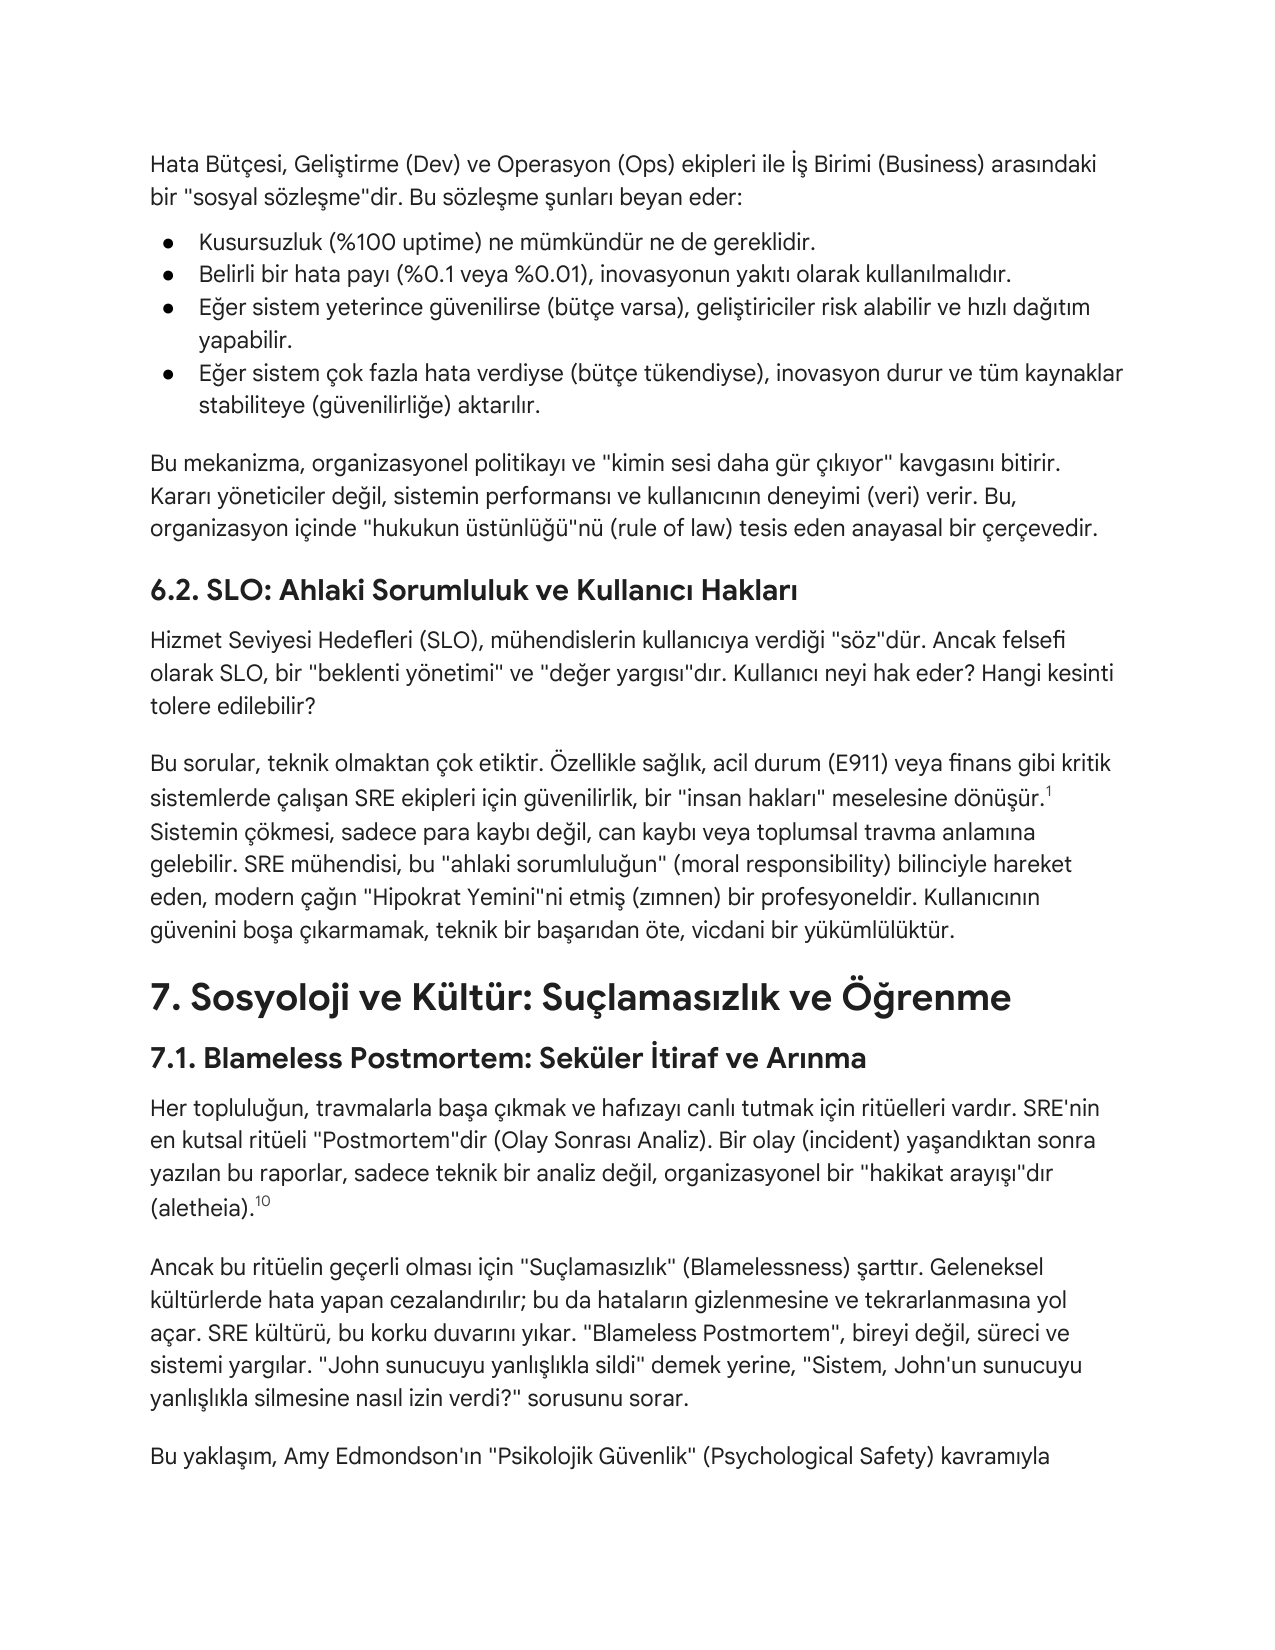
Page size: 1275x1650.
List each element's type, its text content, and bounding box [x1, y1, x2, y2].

subtitle 7.1. Blameless Postmortem: Seküler İtiraf ve Arınma [150, 1040, 1125, 1076]
list Eğer sistem çok fazla hata verdiyse (bütçe tükendiyse), inovasyon durur ve tüm kaynaklar stabiliteye (güvenilirliğe) aktarılır. [161, 359, 1125, 420]
list Belirli bir hata payı (%0.1 veya %0.01), inovasyonun yakıtı olarak kullanılmalıdır. [161, 261, 1125, 289]
list Eğer sistem yeterince güvenilirse (bütçe varsa), geliştiriciler risk alabilir ve hızlı dağıtım yapabilir. [161, 293, 1125, 355]
list Kusursuzluk (%100 uptime) ne mümkündür ne de gereklidir. [161, 228, 1125, 257]
text Her topluluğun, travmalarla başa çıkmak ve hafızayı canlı tutmak için ritüelleri vardır. SRE'nin en kutsal ritüeli "Postmortem"dir (Olay Sonrası Analiz). Bir olay (incident) yaşandıktan sonra yazılan bu raporlar, sadece teknik bir analiz değil, organizasyonel bir "hakikat arayışı"dır (aletheia).10 [150, 1094, 1125, 1224]
subtitle 7. Sosyoloji ve Kültür: Suçlamasızlık ve Öğrenme [150, 974, 1125, 1021]
text Hizmet Seviyesi Hedefleri (SLO), mühendislerin kullanıcıya verdiği "söz"dür. Ancak felsefi olarak SLO, bir "beklenti yönetimi" ve "değer yargısı"dır. Kullanıcı neyi hak eder? Hangi kesinti tolere edilebilir? [150, 626, 1125, 721]
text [150, 1442, 1125, 1471]
subtitle 6.2. SLO: Ahlaki Sorumluluk ve Kullanıcı Hakları [150, 572, 1125, 609]
text Hata Bütçesi, Geliştirme (Dev) ve Operasyon (Ops) ekipleri ile İş Birimi (Business) arasındaki bir "sosyal sözleşme"dir. Bu sözleşme şunları beyan eder: [150, 150, 1125, 211]
text Bu sorular, teknik olmaktan çok etiktir. Özellikle sağlık, acil durum (E911) veya finans gibi kritik sistemlerde çalışan SRE ekipleri için güvenilirlik, bir "insan hakları" meselesine dönüşür.1 Sistemin çökmesi, sadece para kaybı değil, can kaybı veya toplumsal travma anlamına gelebilir. SRE mühendisi, bu "ahlaki sorumluluğun" (moral responsibility) bilinciyle hareket eden, modern çağın "Hipokrat Yemini"ni etmiş (zımnen) bir profesyoneldir. Kullanıcının güvenini boşa çıkarmamak, teknik bir başarıdan öte, vicdani bir yükümlülüktür. [150, 749, 1125, 945]
text Bu mekanizma, organizasyonel politikayı ve "kimin sesi daha gür çıkıyor" kavgasını bitirir. Kararı yöneticiler değil, sistemin performansı ve kullanıcının deneyimi (veri) verir. Bu, organizasyon içinde "hukukun üstünlüğü"nü (rule of law) tesis eden anayasal bir çerçevedir. [150, 449, 1125, 543]
text Ancak bu ritüelin geçerli olması için "Suçlamasızlık" (Blamelessness) şarttır. Geleneksel kültürlerde hata yapan cezalandırılır; bu da hataların gizlenmesine ve tekrarlanmasına yol açar. SRE kültürü, bu korku duvarını yıkar. "Blameless Postmortem", bireyi değil, süreci ve sistemi yargılar. "John sunucuyu yanlışlıkla sildi" demek yerine, "Sistem, John'un sunucuyu yanlışlıkla silmesine nasıl izin verdi?" sorusunu sorar. [150, 1253, 1125, 1413]
